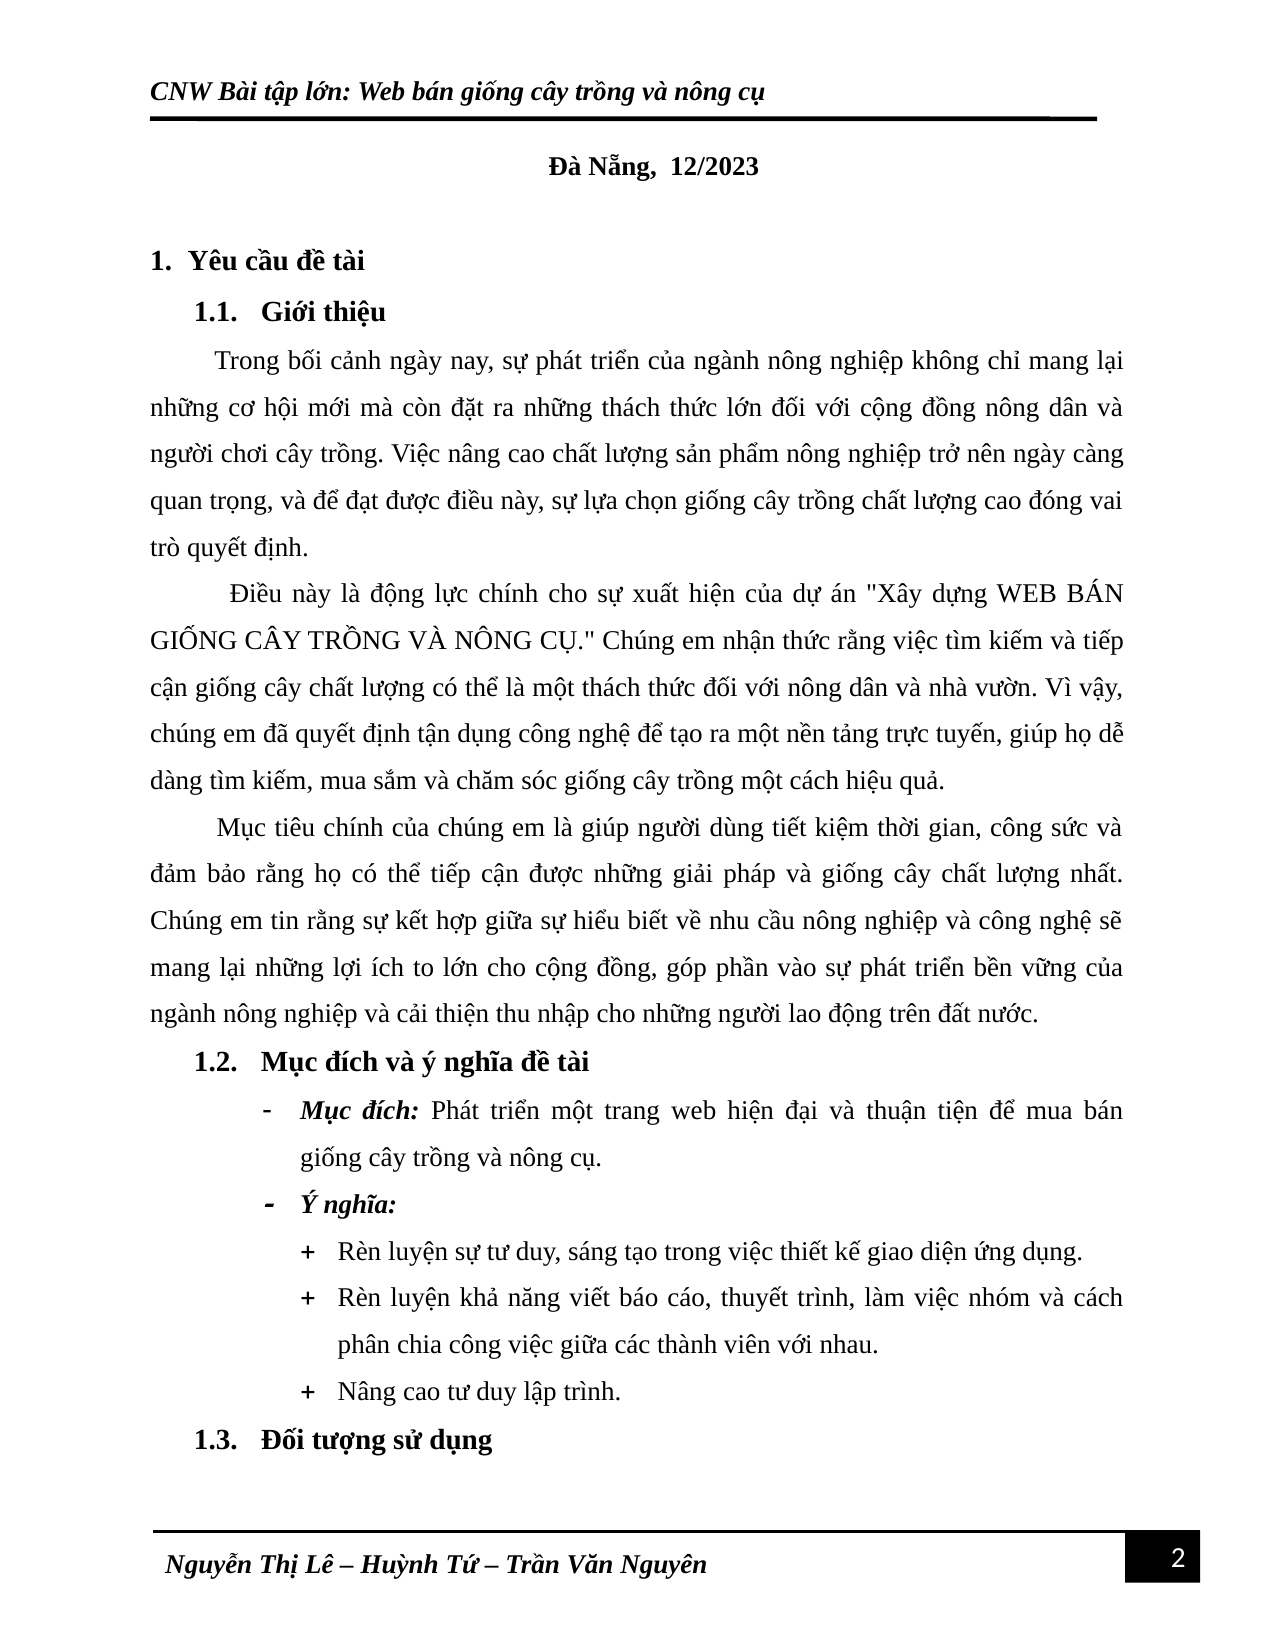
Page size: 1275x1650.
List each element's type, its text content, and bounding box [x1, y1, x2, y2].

list Đà Nẵng, 12/2023 [379, 150, 1125, 181]
text Mục tiêu chính của chúng em là giúp người dùng tiết kiệm thời gian, công sức và đảm bảo rằng họ có thể tiếp cận được những giải pháp và giống cây chất lượng nhất. Chúng em tin rằng sự kết hợp giữa sự hiểu biết về nhu cầu nông nghiệp và công nghệ sẽ mang lại những lợi ích to lớn cho cộng đồng, góp phần vào sự phát triển bền vững của ngành nông nghiệp và cải thiện thu nhập cho những người lao động trên đất nước. [150, 811, 1125, 1028]
text Điều này là động lực chính cho sự xuất hiện của dự án "Xây dựng WEB BÁN GIỐNG CÂY TRỒNG VÀ NÔNG CỤ." Chúng em nhận thức rằng việc tìm kiếm và tiếp cận giống cây chất lượng có thể là một thách thức đối với nông dân và nhà vườn. Vì vậy, chúng em đã quyết định tận dụng công nghệ để tạo ra một nền tảng trực tuyến, giúp họ dễ dàng tìm kiếm, mua sắm và chăm sóc giống cây trồng một cách hiệu quả. [150, 577, 1125, 795]
list Đối tượng sử dụng [216, 1422, 1125, 1455]
list Giới thiệu [216, 294, 1125, 327]
list Ý nghĩa: [262, 1188, 1125, 1219]
text Trong bối cảnh ngày nay, sự phát triển của ngành nông nghiệp không chỉ mang lại những cơ hội mới mà còn đặt ra những thách thức lớn đối với cộng đồng nông dân và người chơi cây trồng. Việc nâng cao chất lượng sản phẩm nông nghiệp trở nên ngày càng quan trọng, và để đạt được điều này, sự lựa chọn giống cây trồng chất lượng cao đóng vai trò quyết định. [150, 344, 1125, 562]
list Yêu cầu đề tài [150, 243, 1125, 277]
list Mục đích: Phát triển một trang web hiện đại và thuận tiện để mua bán giống cây trồng và nông cụ. [262, 1094, 1125, 1172]
list Rèn luyện khả năng viết báo cáo, thuyết trình, làm việc nhóm và cách phân chia công việc giữa các thành viên với nhau. [300, 1281, 1125, 1359]
list Rèn luyện sự tư duy, sáng tạo trong việc thiết kế giao diện ứng dụng. [300, 1234, 1125, 1266]
list Mục đích và ý nghĩa đề tài [216, 1044, 1125, 1077]
list Nâng cao tư duy lập trình. [300, 1375, 1125, 1406]
